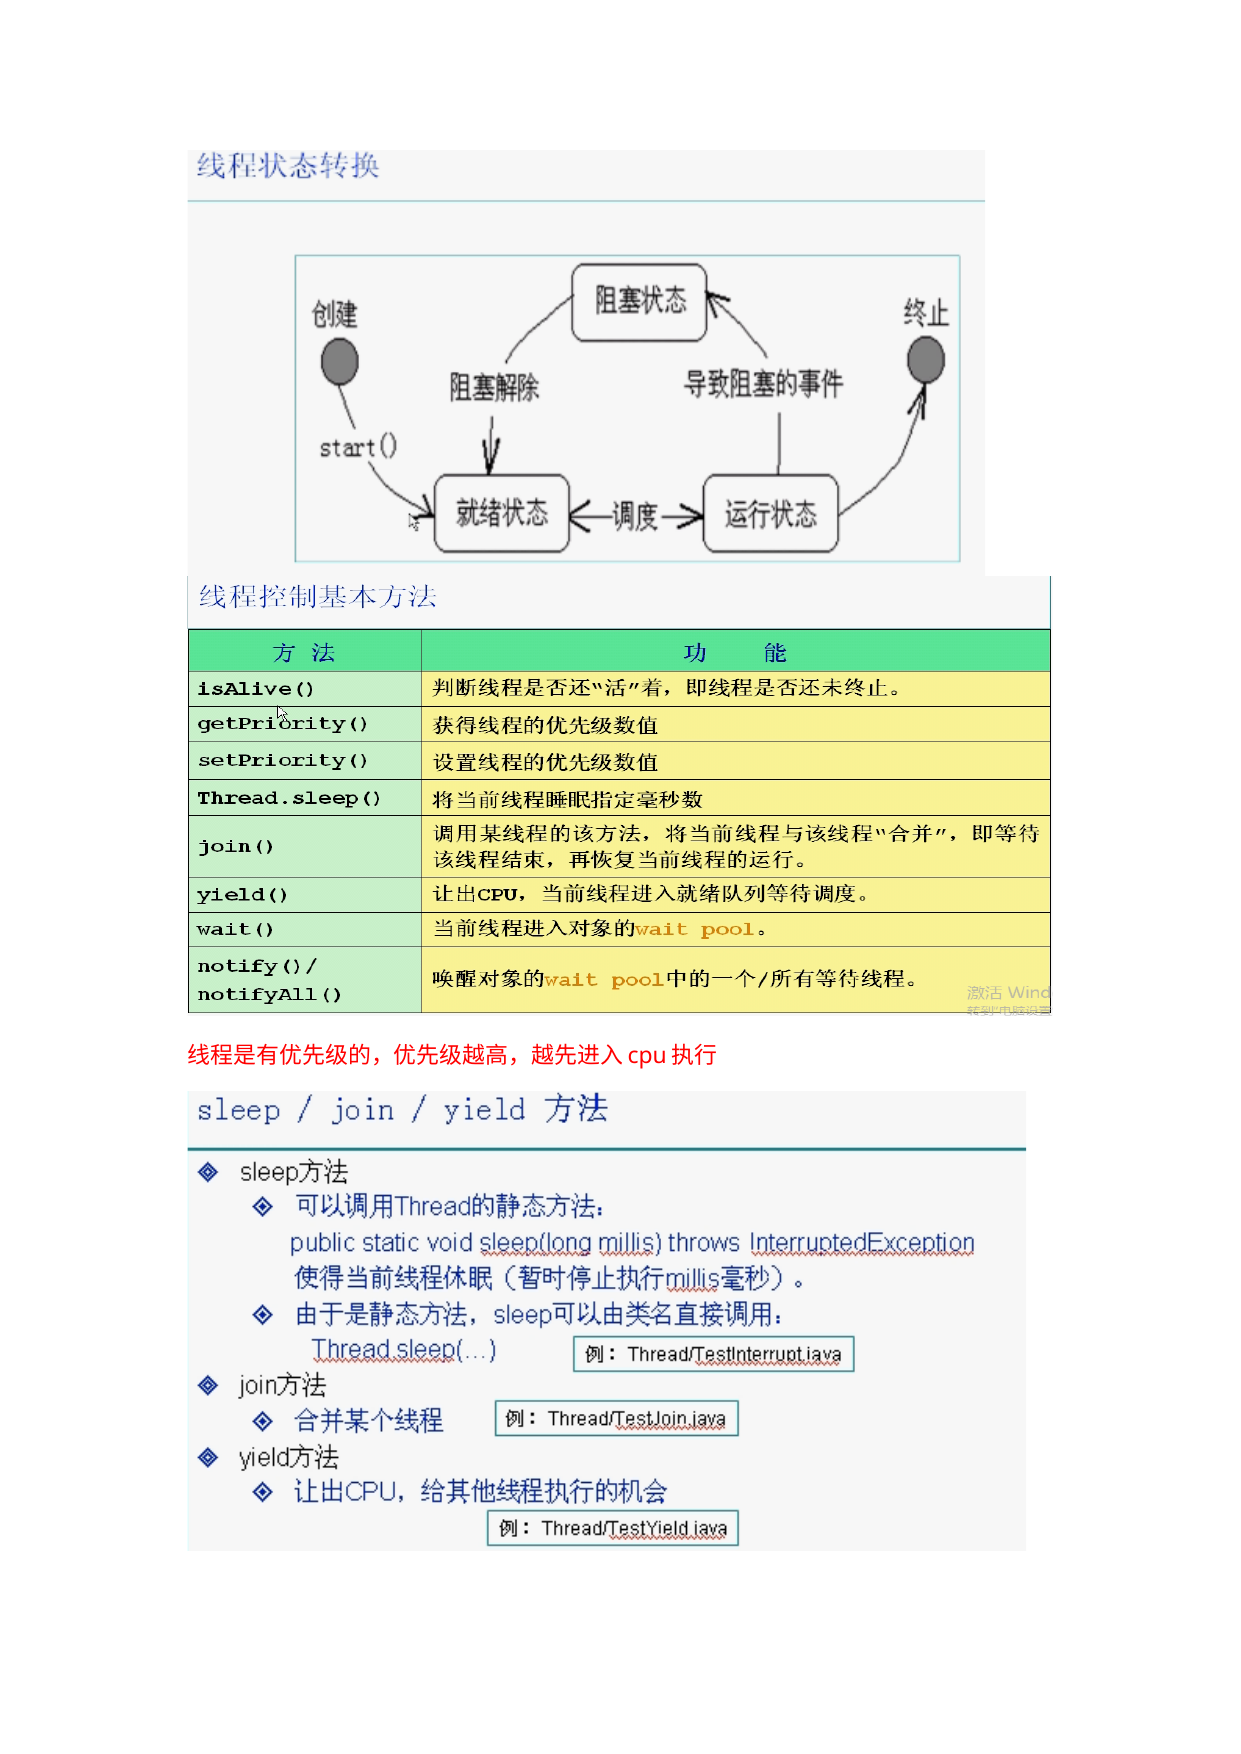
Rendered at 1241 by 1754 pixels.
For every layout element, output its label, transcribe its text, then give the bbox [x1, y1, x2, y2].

picture [187, 150, 1053, 1016]
text 线程是有优先级的，优先级越高，越先进入cpu执行 [187, 1037, 1053, 1070]
picture [187, 1091, 1027, 1551]
